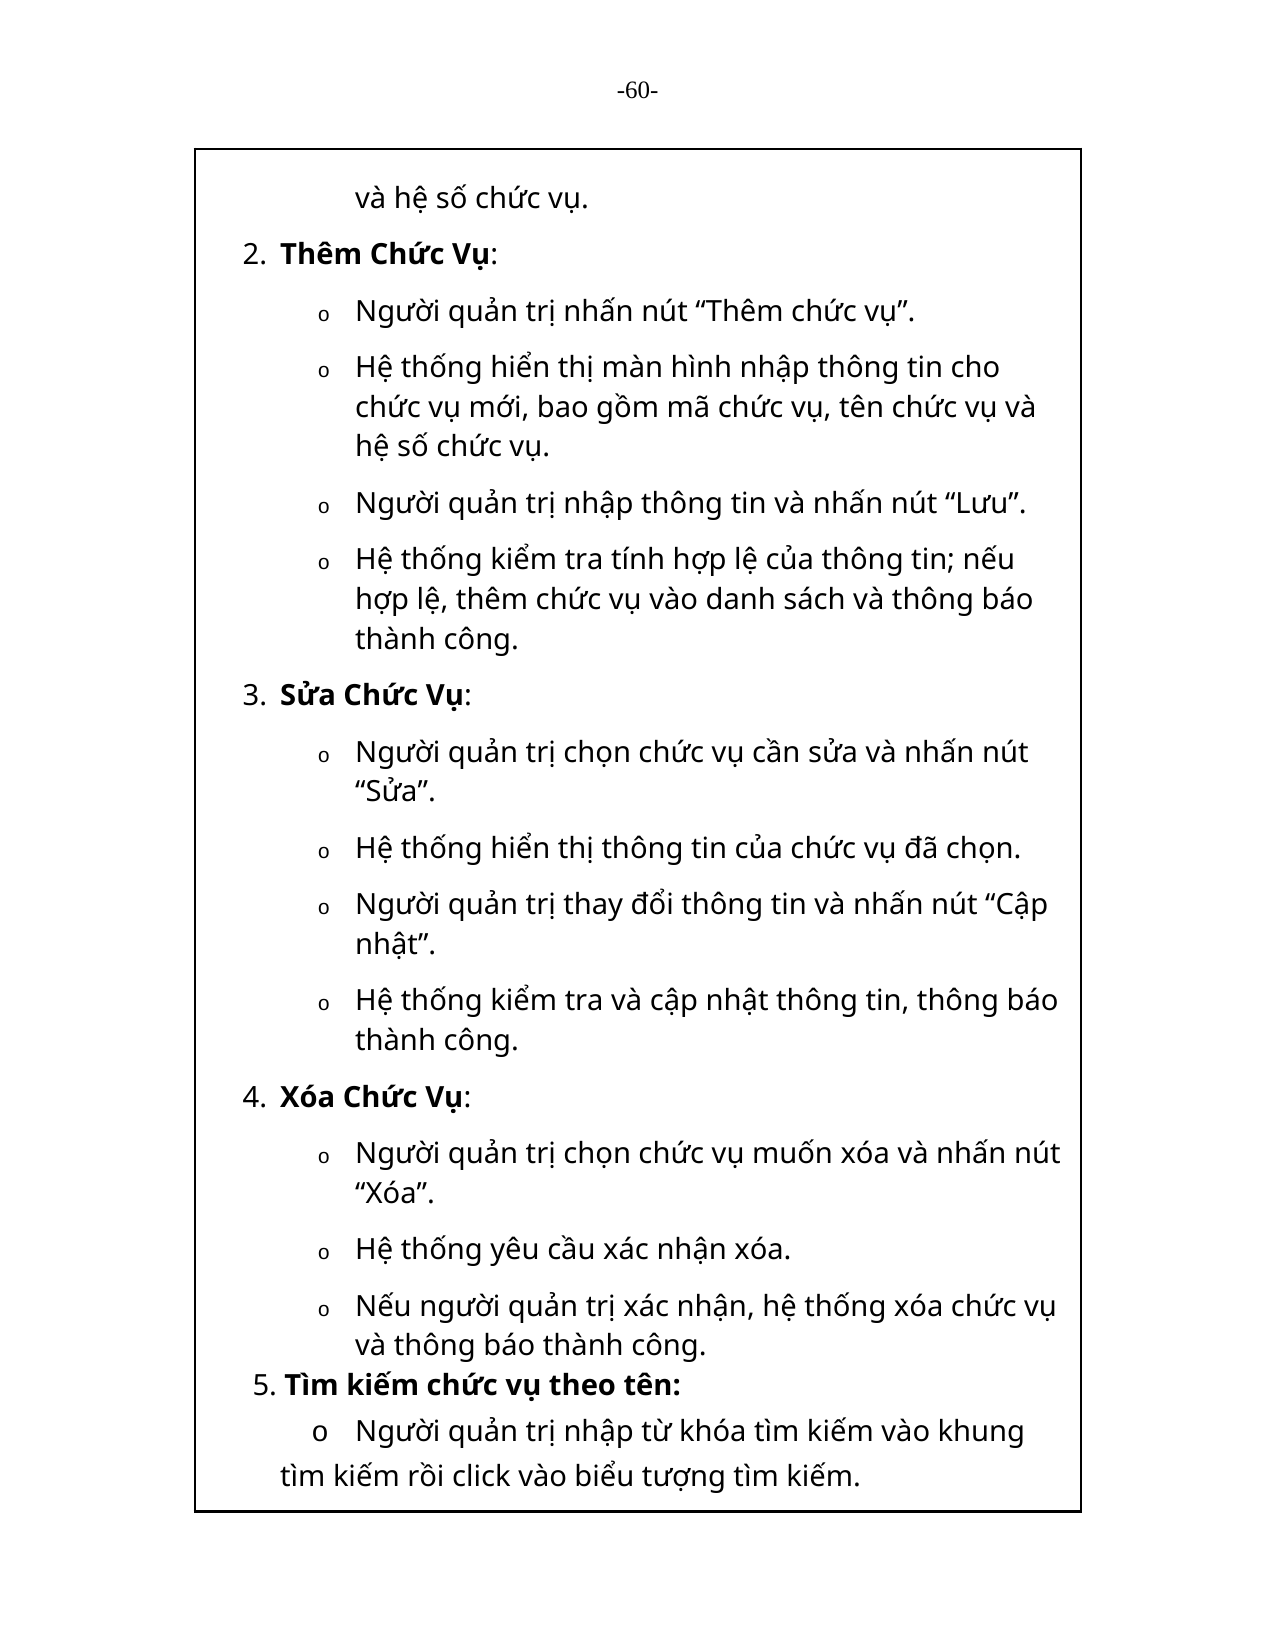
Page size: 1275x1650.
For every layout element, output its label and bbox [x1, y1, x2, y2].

table_header [196, 150, 1080, 1510]
